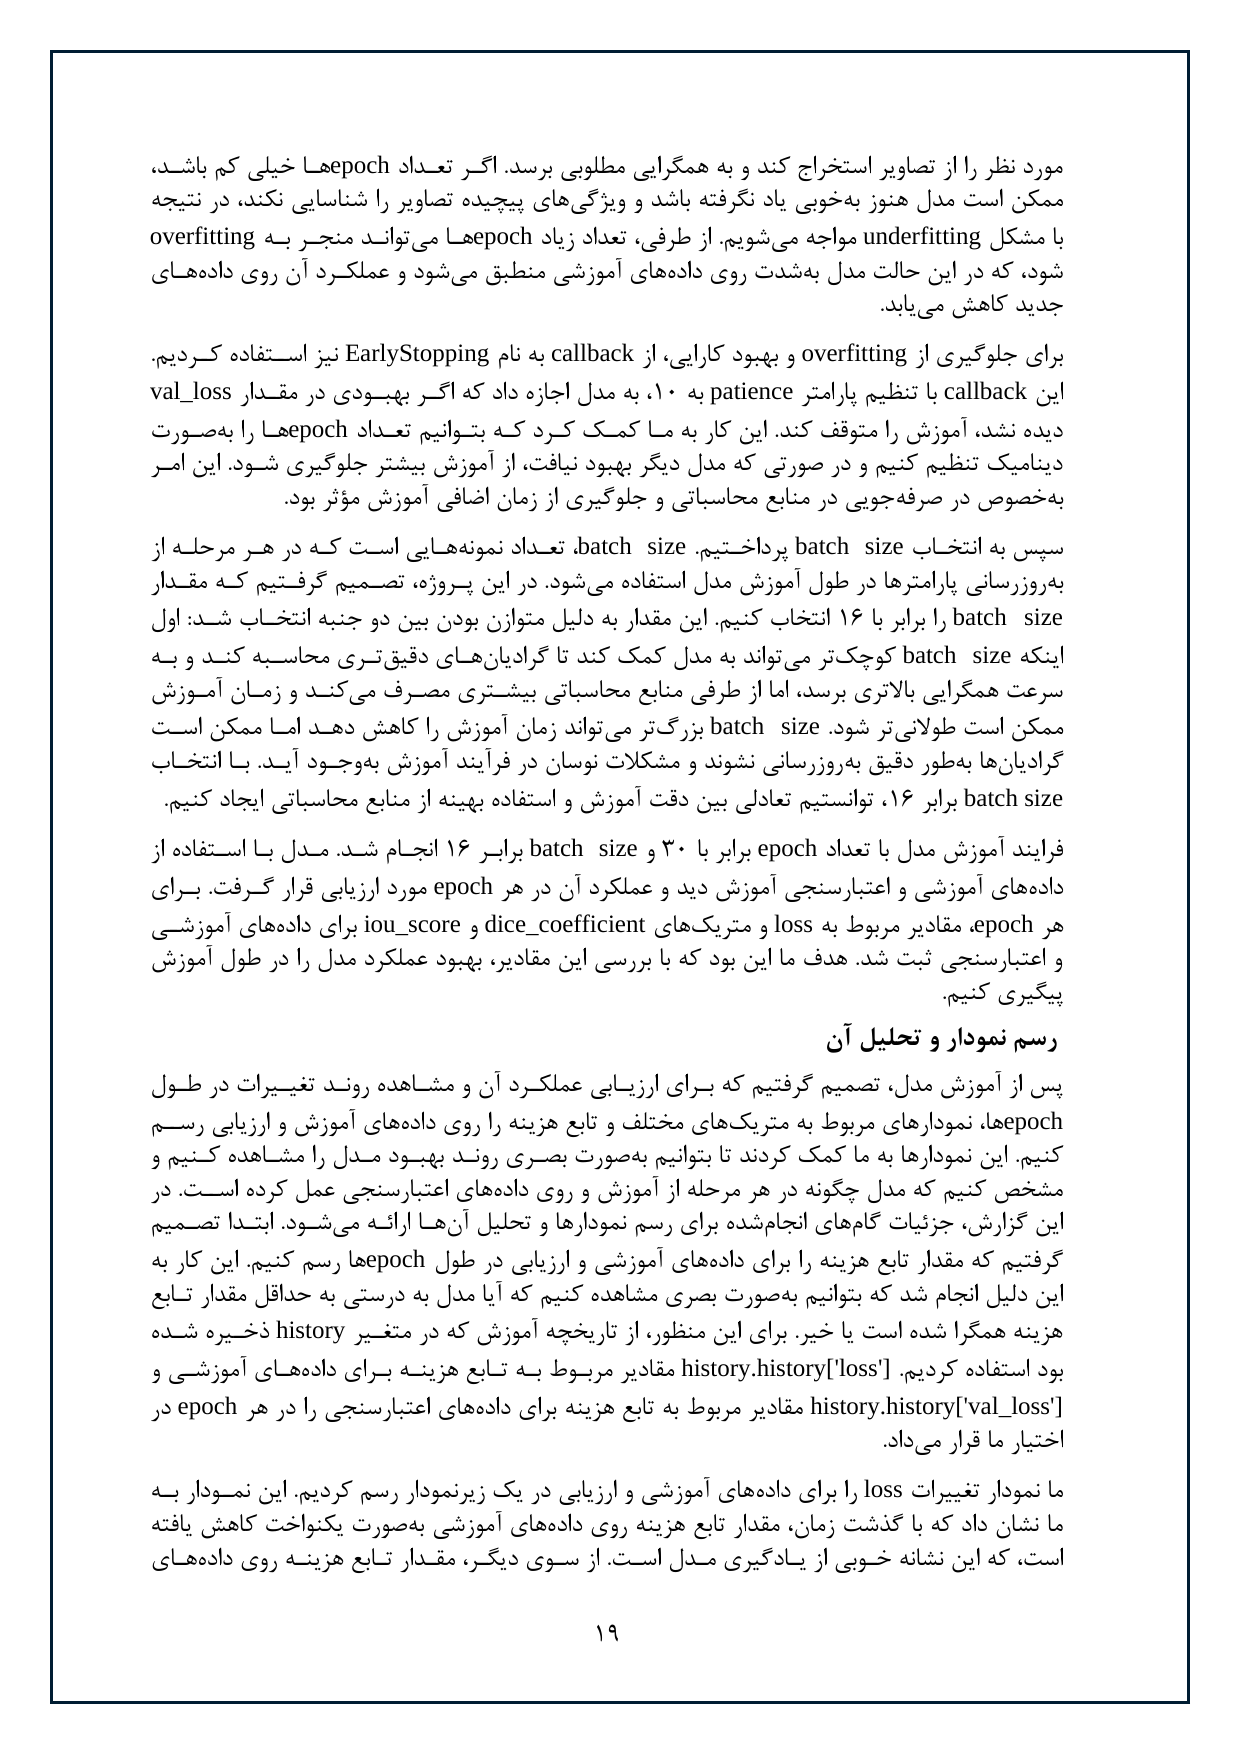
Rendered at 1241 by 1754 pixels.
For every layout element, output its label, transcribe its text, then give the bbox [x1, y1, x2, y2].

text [150, 1474, 1063, 1575]
text برای جلوگیری از overfitting و بهبود کارایی، از callback به نام EarlyStopping نیز استفاده کردیم. این callback با تنظیم پارامتر patience به 10، به مدل اجازه داد که اگر بهبودی در مقدار val_loss دیده نشد، آموزش را متوقف کند. این کار به ما کمک کرد که بتوانیم تعداد epochها را به‌صورت دینامیک تنظیم کنیم و در صورتی که مدل دیگر بهبود نیافت، از آموزش بیشتر جلوگیری شود. این امر به‌خصوص در صرفه‌جویی در منابع محاسباتی و جلوگیری از زمان اضافی آموزش مؤثر بود. [150, 338, 1063, 514]
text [150, 150, 1063, 322]
text فرایند آموزش مدل با تعداد epoch برابر با 30 و batch size برابر 16 انجام شد. مدل با استفاده از داده‌های آموزشی و اعتبارسنجی آموزش دید و عملکرد آن در هر epoch مورد ارزیابی قرار گرفت. برای هر epoch، مقادیر مربوط به loss و متریک‌های dice_coefficient و iou_score برای داده‌های آموزشی و اعتبارسنجی ثبت شد. هدف ما این بود که با بررسی این مقادیر، بهبود عملکرد مدل را در طول آموزش پیگیری کنیم. [150, 833, 1063, 1009]
text رسم نمودار و تحلیل آن [150, 1026, 1063, 1055]
text پس از آموزش مدل، تصمیم گرفتیم که برای ارزیابی عملکرد آن و مشاهده روند تغییرات در طول epochها، نمودارهای مربوط به متریک‌های مختلف و تابع هزینه را روی داده‌های آموزش و ارزیابی رسم کنیم. این نمودارها به ما کمک کردند تا بتوانیم به‌صورت بصری روند بهبود مدل را مشاهده کنیم و مشخص کنیم که مدل چگونه در هر مرحله از آموزش و روی داده‌های اعتبارسنجی عمل کرده است. در این گزارش، جزئیات گام‌های انجام‌شده برای رسم نمودارها و تحلیل آن‌ها ارائه می‌شود. ابتدا تصمیم گرفتیم که مقدار تابع هزینه را برای داده‌های آموزشی و ارزیابی در طول epochها رسم کنیم. این کار به این دلیل انجام شد که بتوانیم به‌صورت بصری مشاهده کنیم که آیا مدل به درستی به حداقل مقدار تابع هزینه همگرا شده است یا خیر. برای این منظور، از تاریخچه آموزش که در متغیر history ذخیره شده بود استفاده کردیم. history.history['loss'] مقادیر مربوط به تابع هزینه برای داده‌های آموزشی و history.history['val_loss'] مقادیر مربوط به تابع هزینه برای داده‌های اعتبارسنجی را در هر epoch در اختیار ما قرار می‌داد. [150, 1072, 1063, 1458]
text سپس به انتخاب batch size پرداختیم. batch size، تعداد نمونه‌هایی است که در هر مرحله از به‌روزرسانی پارامترها در طول آموزش مدل استفاده می‌شود. در این پروژه، تصمیم گرفتیم که مقدار batch size را برابر با 16 انتخاب کنیم. این مقدار به دلیل متوازن بودن بین دو جنبه انتخاب شد: اول اینکه batch size کوچک‌تر می‌تواند به مدل کمک کند تا گرادیان‌های دقیق‌تری محاسبه کند و به سرعت همگرایی بالاتری برسد، اما از طرفی منابع محاسباتی بیشتری مصرف می‌کند و زمان آموزش ممکن است طولانی‌تر شود. batch size بزرگ‌تر می‌تواند زمان آموزش را کاهش دهد اما ممکن است گرادیان‌ها به‌طور دقیق به‌روزرسانی نشوند و مشکلات نوسان در فرآیند آموزش به‌وجود آید. با انتخاب batch size برابر 16، توانستیم تعادلی بین دقت آموزش و استفاده بهینه از منابع محاسباتی ایجاد کنیم. [150, 531, 1063, 816]
